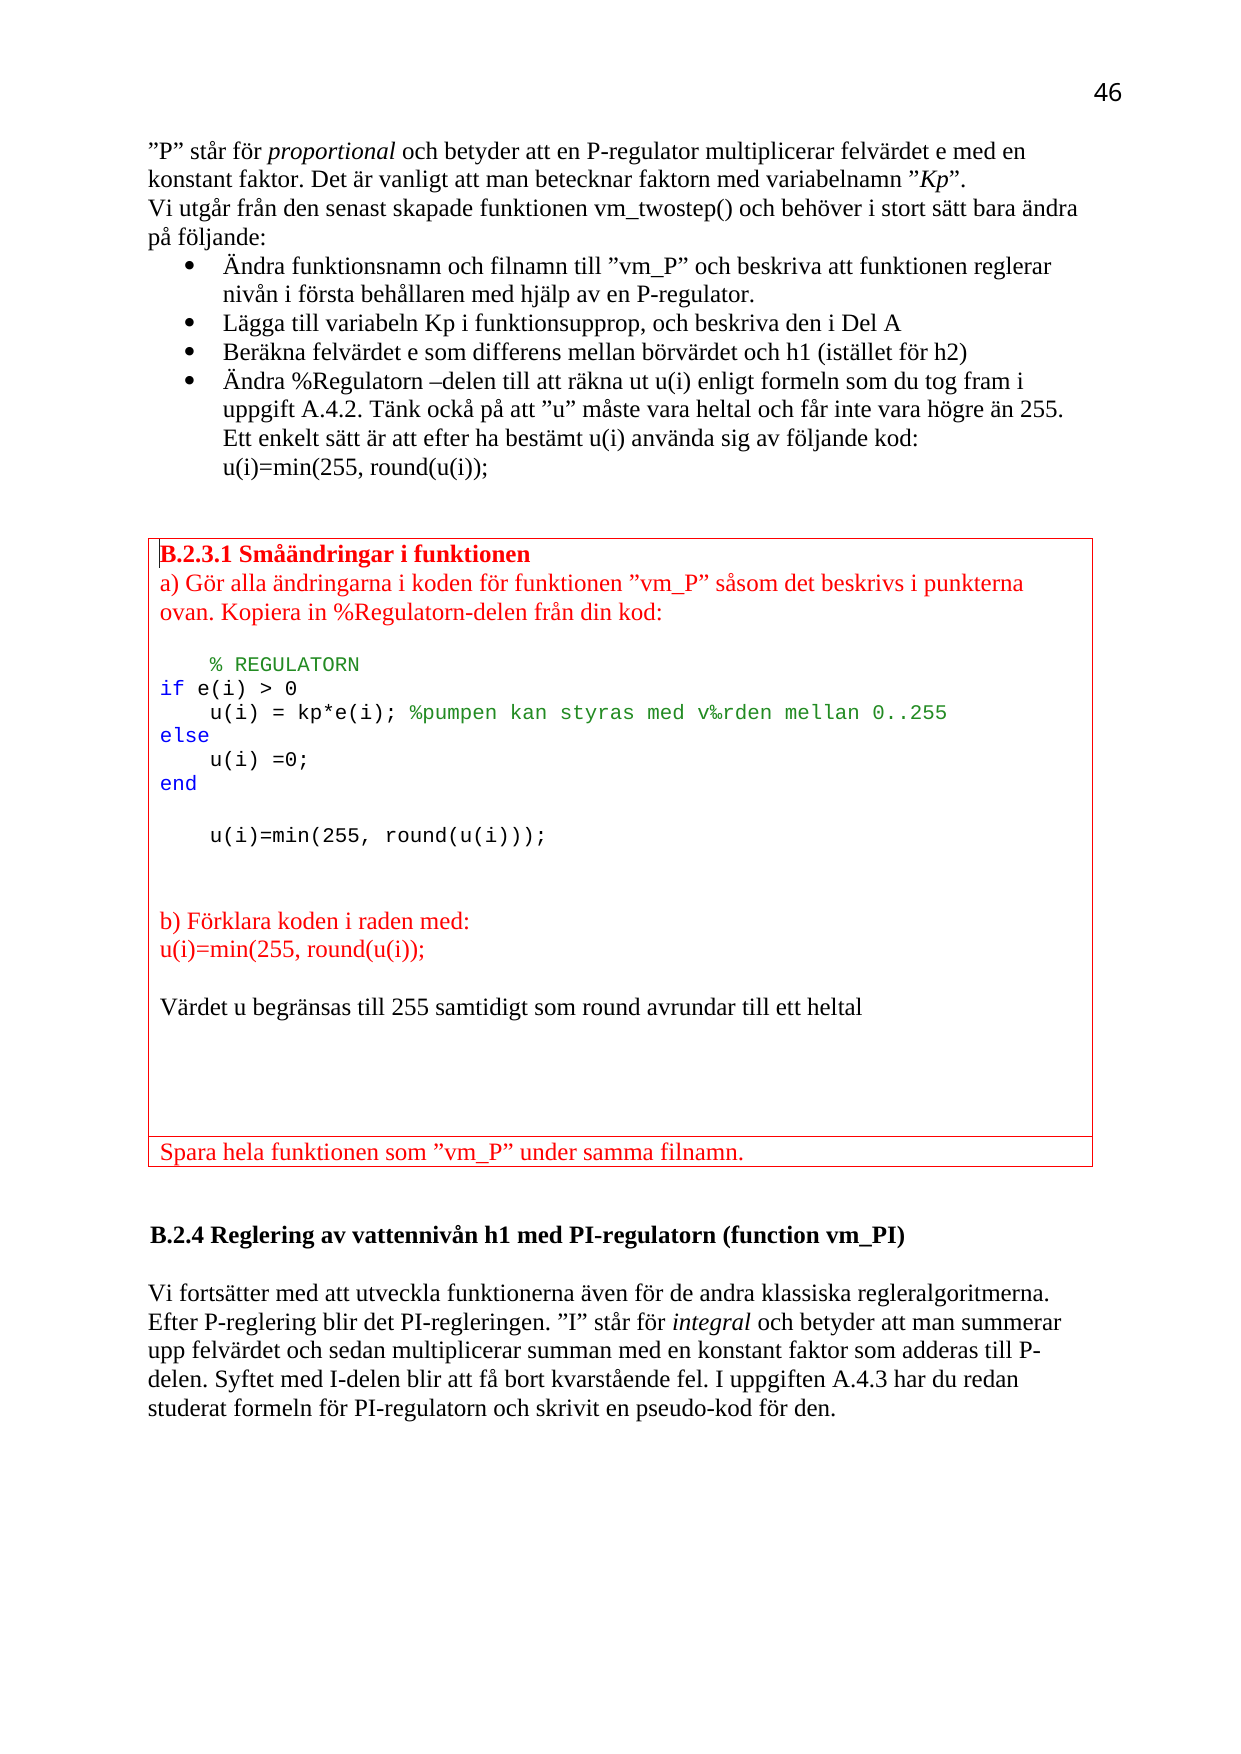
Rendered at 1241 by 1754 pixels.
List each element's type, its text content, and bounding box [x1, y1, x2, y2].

text Vi utgår från den senast skapade funktionen vm_twostep() och behöver i stort sätt bara ändra på följande: [148, 193, 1092, 251]
table_header B.2.3.1 Småändringar i funktionen a) Gör alla ändringarna i koden för funktionen ”vm_P” såsom det beskrivs i punkterna ovan. Kopiera in %Regulatorn-delen från din kod: % REGULATORN if e(i) > 0 u(i) = kp*e(i); %pumpen kan styras med v‰rden mellan 0..255 else u(i) =0; end u(i)=min(255, round(u(i))); b) Förklara koden i raden med: u(i)=min(255, round(u(i)); Värdet u begränsas till 255 samtidigt som round avrundar till ett heltal [149, 539, 1092, 1136]
text ”P” står för proportional och betyder att en P-regulator multiplicerar felvärdet e med en konstant faktor. Det är vanligt att man betecknar faktorn med variabelnamn ”Kp”. [148, 136, 1092, 193]
list Ändra %Regulatorn –delen till att räkna ut u(i) enligt formeln som du tog fram i uppgift A.4.2. Tänk ockå på att ”u” måste vara heltal och får inte vara högre än 255. Ett enkelt sätt är att efter ha bestämt u(i) använda sig av följande kod: [185, 366, 1092, 452]
text Vi fortsätter med att utveckla funktionerna även för de andra klassiska regleralgoritmerna. Efter P-reglering blir det PI-regleringen. ”I” står för integral och betyder att man summerar upp felvärdet och sedan multiplicerar summan med en konstant faktor som adderas till P-delen. Syftet med I-delen blir att få bort kvarstående fel. I uppgiften A.4.3 har du redan studerat formeln för PI-regulatorn och skrivit en pseudo-kod för den. [148, 1278, 1092, 1422]
table_cell Spara hela funktionen som ”vm_P” under samma filnamn. [149, 1137, 1092, 1166]
list Ändra funktionsnamn och filnamn till ”vm_P” och beskriva att funktionen reglerar nivån i första behållaren med hjälp av en P-regulator. [185, 251, 1092, 308]
list Lägga till variabeln Kp i funktionsupprop, och beskriva den i Del A [185, 308, 1092, 337]
list Beräkna felvärdet e som differens mellan börvärdet och h1 (istället för h2) [185, 337, 1092, 366]
subtitle B.2.4 Reglering av vattennivån h1 med PI-regulatorn (function vm_PI) [150, 1220, 1092, 1249]
text u(i)=min(255, round(u(i)); [185, 452, 1092, 481]
